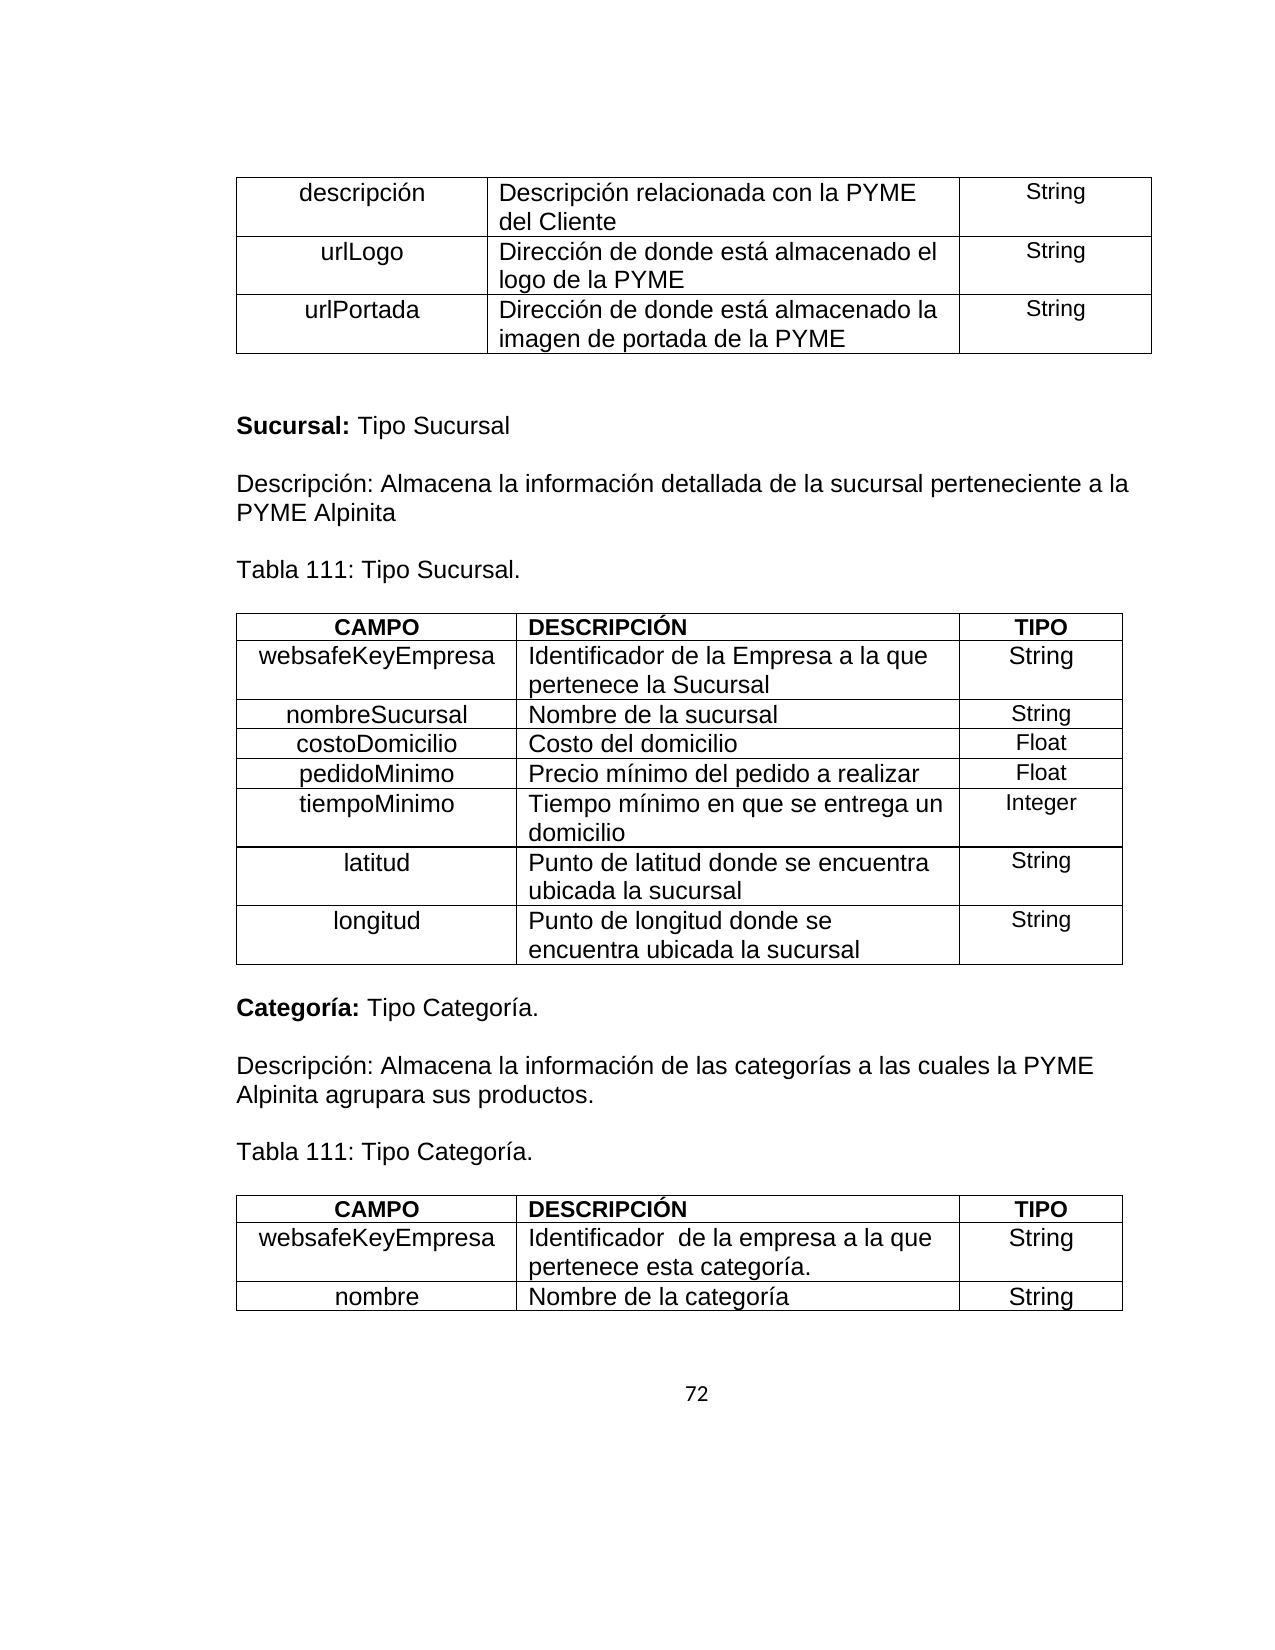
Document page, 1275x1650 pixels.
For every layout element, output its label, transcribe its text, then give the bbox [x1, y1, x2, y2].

table_cell Integer [960, 789, 1122, 846]
table_cell nombreSucursal [237, 700, 516, 728]
table_cell descripción [237, 178, 487, 236]
table_cell String [960, 700, 1122, 728]
table_header TIPO [960, 614, 1122, 640]
table_cell Costo del domicilio [517, 729, 959, 758]
table_cell String [960, 295, 1151, 353]
table_header DESCRIPCIÓN [517, 614, 959, 640]
table_cell Precio mínimo del pedido a realizar [517, 759, 959, 788]
table_cell Identificador de la Empresa a la que pertenece la Sucursal [517, 641, 959, 698]
table_cell Nombre de la categoría [517, 1282, 959, 1310]
table_cell urlLogo [237, 237, 487, 294]
text Descripción: Almacena la información detallada de la sucursal perteneciente a la PYME Alpinita [236, 469, 1157, 526]
table_cell String [960, 178, 1151, 236]
table_header CAMPO [237, 614, 516, 640]
table_cell pedidoMinimo [237, 759, 516, 788]
table_cell Dirección de donde está almacenado la imagen de portada de la PYME [488, 295, 959, 353]
table_cell String [960, 1282, 1122, 1310]
table_cell String [960, 848, 1122, 905]
table_cell Float [960, 759, 1122, 788]
table_cell Punto de longitud donde se encuentra ubicada la sucursal [517, 906, 959, 963]
table_cell Descripción relacionada con la PYME del Cliente [488, 178, 959, 236]
table_cell String [960, 1223, 1122, 1281]
table_cell Identificador de la empresa a la que pertenece esta categoría. [517, 1223, 959, 1281]
table_header CAMPO [237, 1196, 516, 1222]
table_cell costoDomicilio [237, 729, 516, 758]
table_header TIPO [960, 1196, 1122, 1222]
table_cell latitud [237, 848, 516, 905]
text Tabla 111: Tipo Sucursal. [236, 555, 1157, 584]
table_cell String [960, 906, 1122, 963]
table_cell tiempoMinimo [237, 789, 516, 846]
table_cell String [960, 237, 1151, 294]
table_cell Dirección de donde está almacenado el logo de la PYME [488, 237, 959, 294]
table_cell websafeKeyEmpresa [237, 641, 516, 698]
table_cell String [960, 641, 1122, 698]
table_cell Float [960, 729, 1122, 758]
table_cell Punto de latitud donde se encuentra ubicada la sucursal [517, 848, 959, 905]
text Categoría: Tipo Categoría. [236, 993, 1157, 1022]
table_cell urlPortada [237, 295, 487, 353]
text Tabla 111: Tipo Categoría. [236, 1137, 1157, 1166]
table_cell websafeKeyEmpresa [237, 1223, 516, 1281]
table_cell longitud [237, 906, 516, 963]
text Descripción: Almacena la información de las categorías a las cuales la PYME Alpinita agrupara sus productos. [236, 1051, 1157, 1108]
table_header DESCRIPCIÓN [517, 1196, 959, 1222]
text Sucursal: Tipo Sucursal [236, 411, 1157, 440]
table_cell Nombre de la sucursal [517, 700, 959, 728]
table_cell nombre [237, 1282, 516, 1310]
table_cell Tiempo mínimo en que se entrega un domicilio [517, 789, 959, 846]
